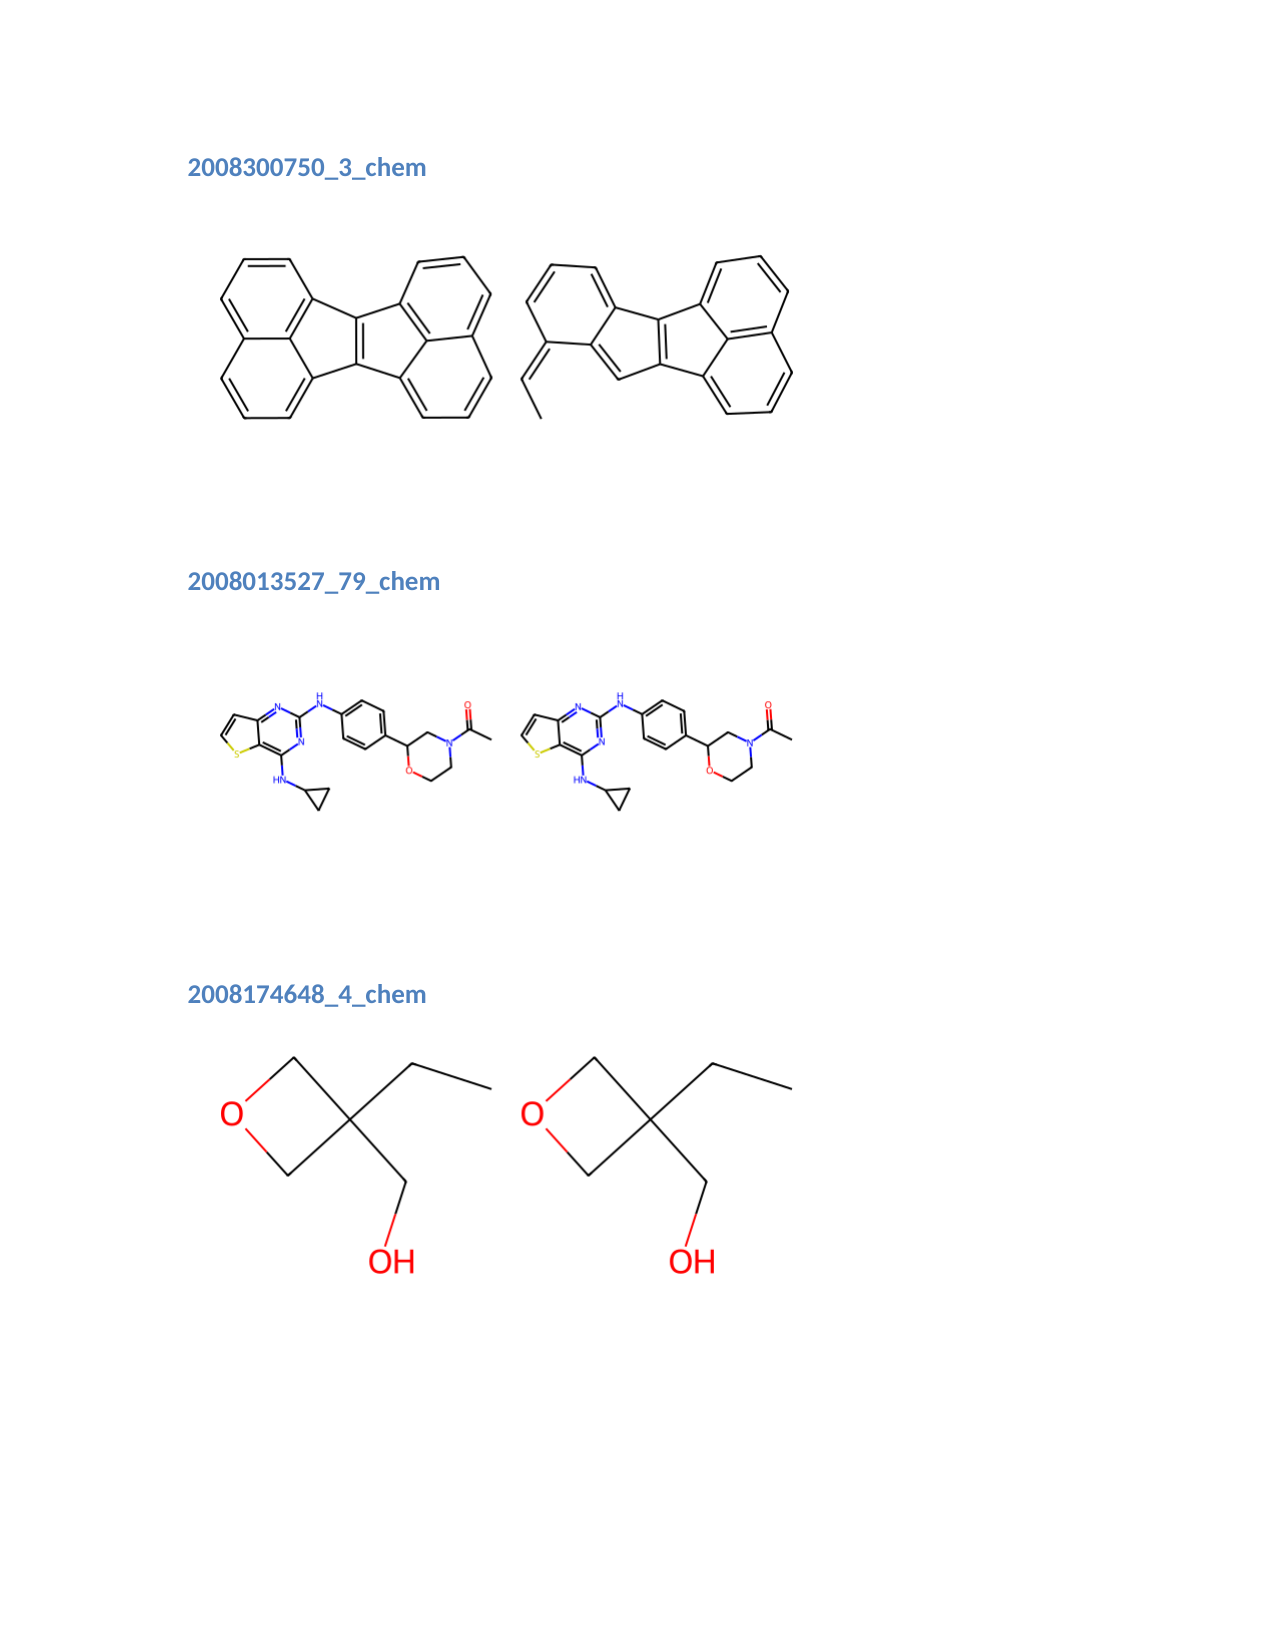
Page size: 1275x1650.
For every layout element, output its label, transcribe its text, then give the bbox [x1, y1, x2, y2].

subtitle 2008174648_4_chem [187, 977, 1087, 1010]
picture [206, 1015, 807, 1316]
subtitle 2008300750_3_chem [187, 150, 1087, 183]
subtitle 2008013527_79_chem [187, 564, 1087, 597]
picture [206, 601, 807, 902]
picture [206, 187, 807, 488]
